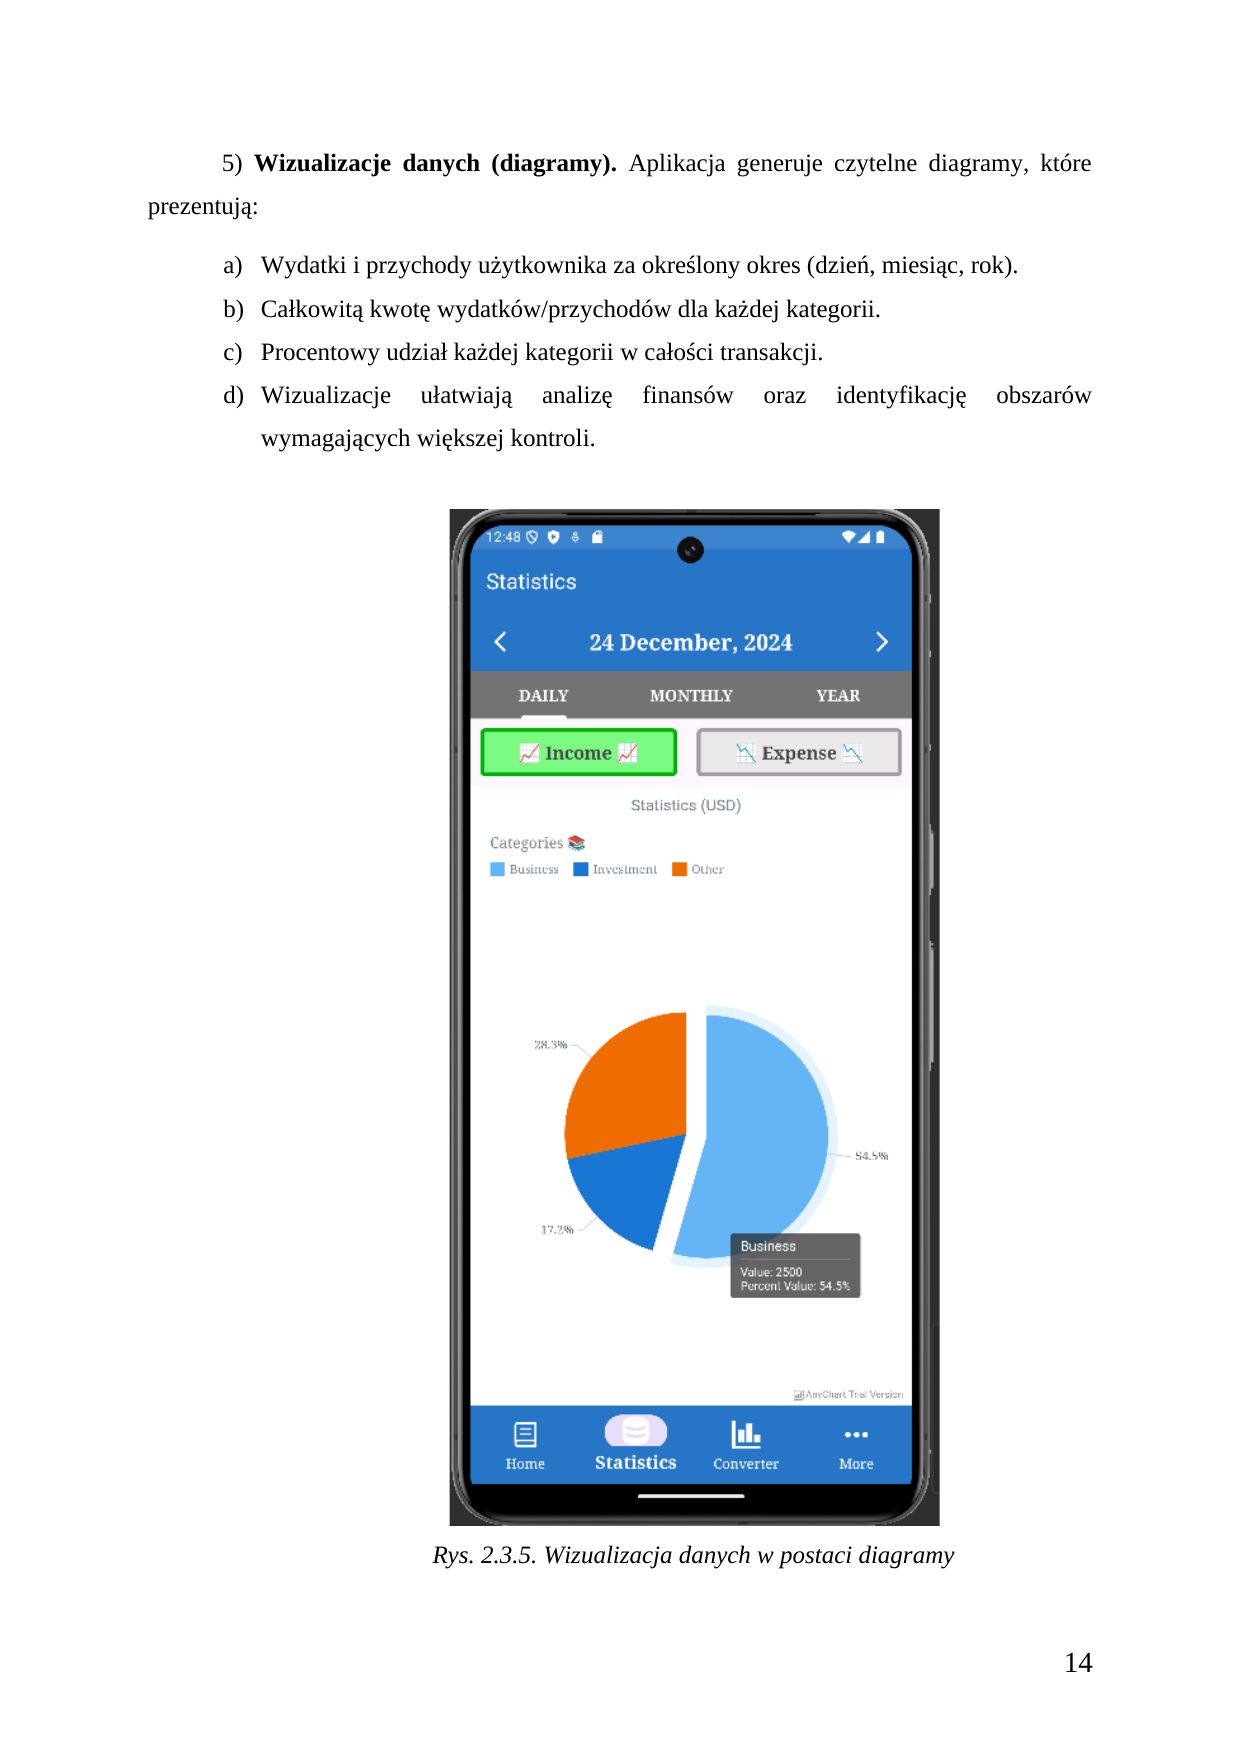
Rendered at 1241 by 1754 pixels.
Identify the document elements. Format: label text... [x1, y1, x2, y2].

list Wydatki i przychody użytkownika za określony okres (dzień, miesiąc, rok). [223, 251, 1092, 279]
list Wizualizacje ułatwiają analizę finansów oraz identyfikację obszarów wymagających większej kontroli. [223, 380, 1092, 452]
list Rys. 2.3.5. Wizualizacja danych w postaci diagramy [223, 1540, 1092, 1569]
text 5) Wizualizacje danych (diagramy). Aplikacja generuje czytelne diagramy, które prezentują: [148, 148, 1092, 219]
list Całkowitą kwotę wydatków/przychodów dla każdej kategorii. [223, 294, 1092, 322]
picture [449, 509, 940, 1526]
list Procentowy udział każdej kategorii w całości transakcji. [223, 337, 1092, 366]
